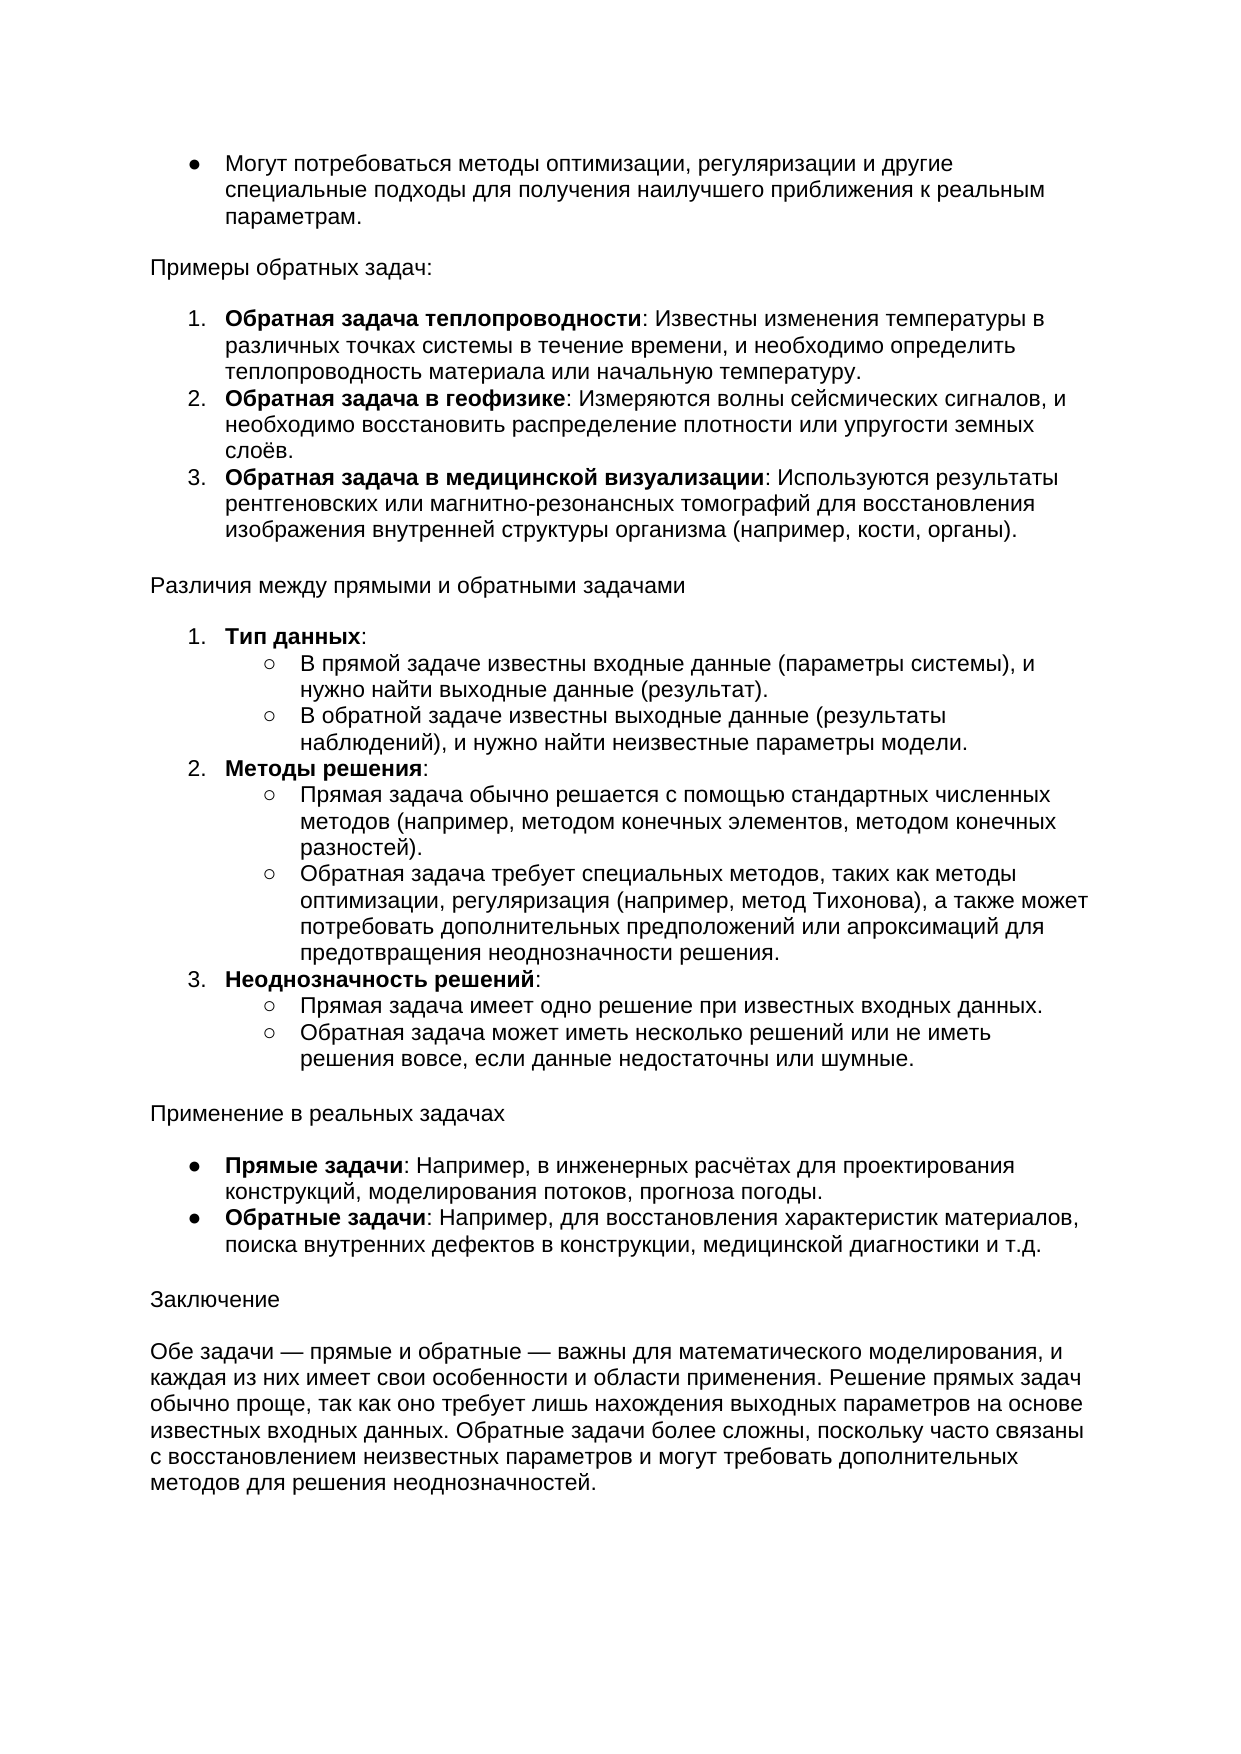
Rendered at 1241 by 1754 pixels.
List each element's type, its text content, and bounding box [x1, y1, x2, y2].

list Обратная задача может иметь несколько решений или не иметь решения вовсе, если данные недостаточны или шумные. [262, 1018, 1090, 1071]
text Различия между прямыми и обратными задачами [150, 572, 1090, 598]
text Применение в реальных задачах [150, 1100, 1090, 1127]
list Обратные задачи: Например, для восстановления характеристик материалов, поиска внутренних дефектов в конструкции, медицинской диагностики и т.д. [187, 1204, 1090, 1257]
list Методы решения: [187, 755, 1090, 781]
list Неоднозначность решений: [187, 966, 1090, 992]
text Примеры обратных задач: [150, 254, 1090, 280]
list Обратная задача в геофизике: Измеряются волны сейсмических сигналов, и необходимо восстановить распределение плотности или упругости земных слоёв. [187, 384, 1090, 463]
list Прямая задача обычно решается с помощью стандартных численных методов (например, методом конечных элементов, методом конечных разностей). [262, 781, 1090, 860]
list Прямая задача имеет одно решение при известных входных данных. [262, 992, 1090, 1018]
list Прямые задачи: Например, в инженерных расчётах для проектирования конструкций, моделирования потоков, прогноза погоды. [187, 1152, 1090, 1204]
list Обратная задача требует специальных методов, таких как методы оптимизации, регуляризация (например, метод Тихонова), а также может потребовать дополнительных предположений или апроксимаций для предотвращения неоднозначности решения. [262, 860, 1090, 966]
list Тип данных: [187, 623, 1090, 649]
text Обе задачи — прямые и обратные — важны для математического моделирования, и каждая из них имеет свои особенности и области применения. Решение прямых задач обычно проще, так как оно требует лишь нахождения выходных параметров на основе известных входных данных. Обратные задачи более сложны, поскольку часто связаны с восстановлением неизвестных параметров и могут требовать дополнительных методов для решения неоднозначностей. [150, 1338, 1090, 1496]
list В прямой задаче известны входные данные (параметры системы), и нужно найти выходные данные (результат). [262, 649, 1090, 702]
text Заключение [150, 1286, 1090, 1313]
list В обратной задаче известны выходные данные (результаты наблюдений), и нужно найти неизвестные параметры модели. [262, 702, 1090, 755]
list Могут потребоваться методы оптимизации, регуляризации и другие специальные подходы для получения наилучшего приближения к реальным параметрам. [187, 150, 1090, 229]
list Обратная задача в медицинской визуализации: Используются результаты рентгеновских или магнитно-резонансных томографий для восстановления изображения внутренней структуры организма (например, кости, органы). [187, 463, 1090, 543]
list Обратная задача теплопроводности: Известны изменения температуры в различных точках системы в течение времени, и необходимо определить теплопроводность материала или начальную температуру. [187, 305, 1090, 384]
